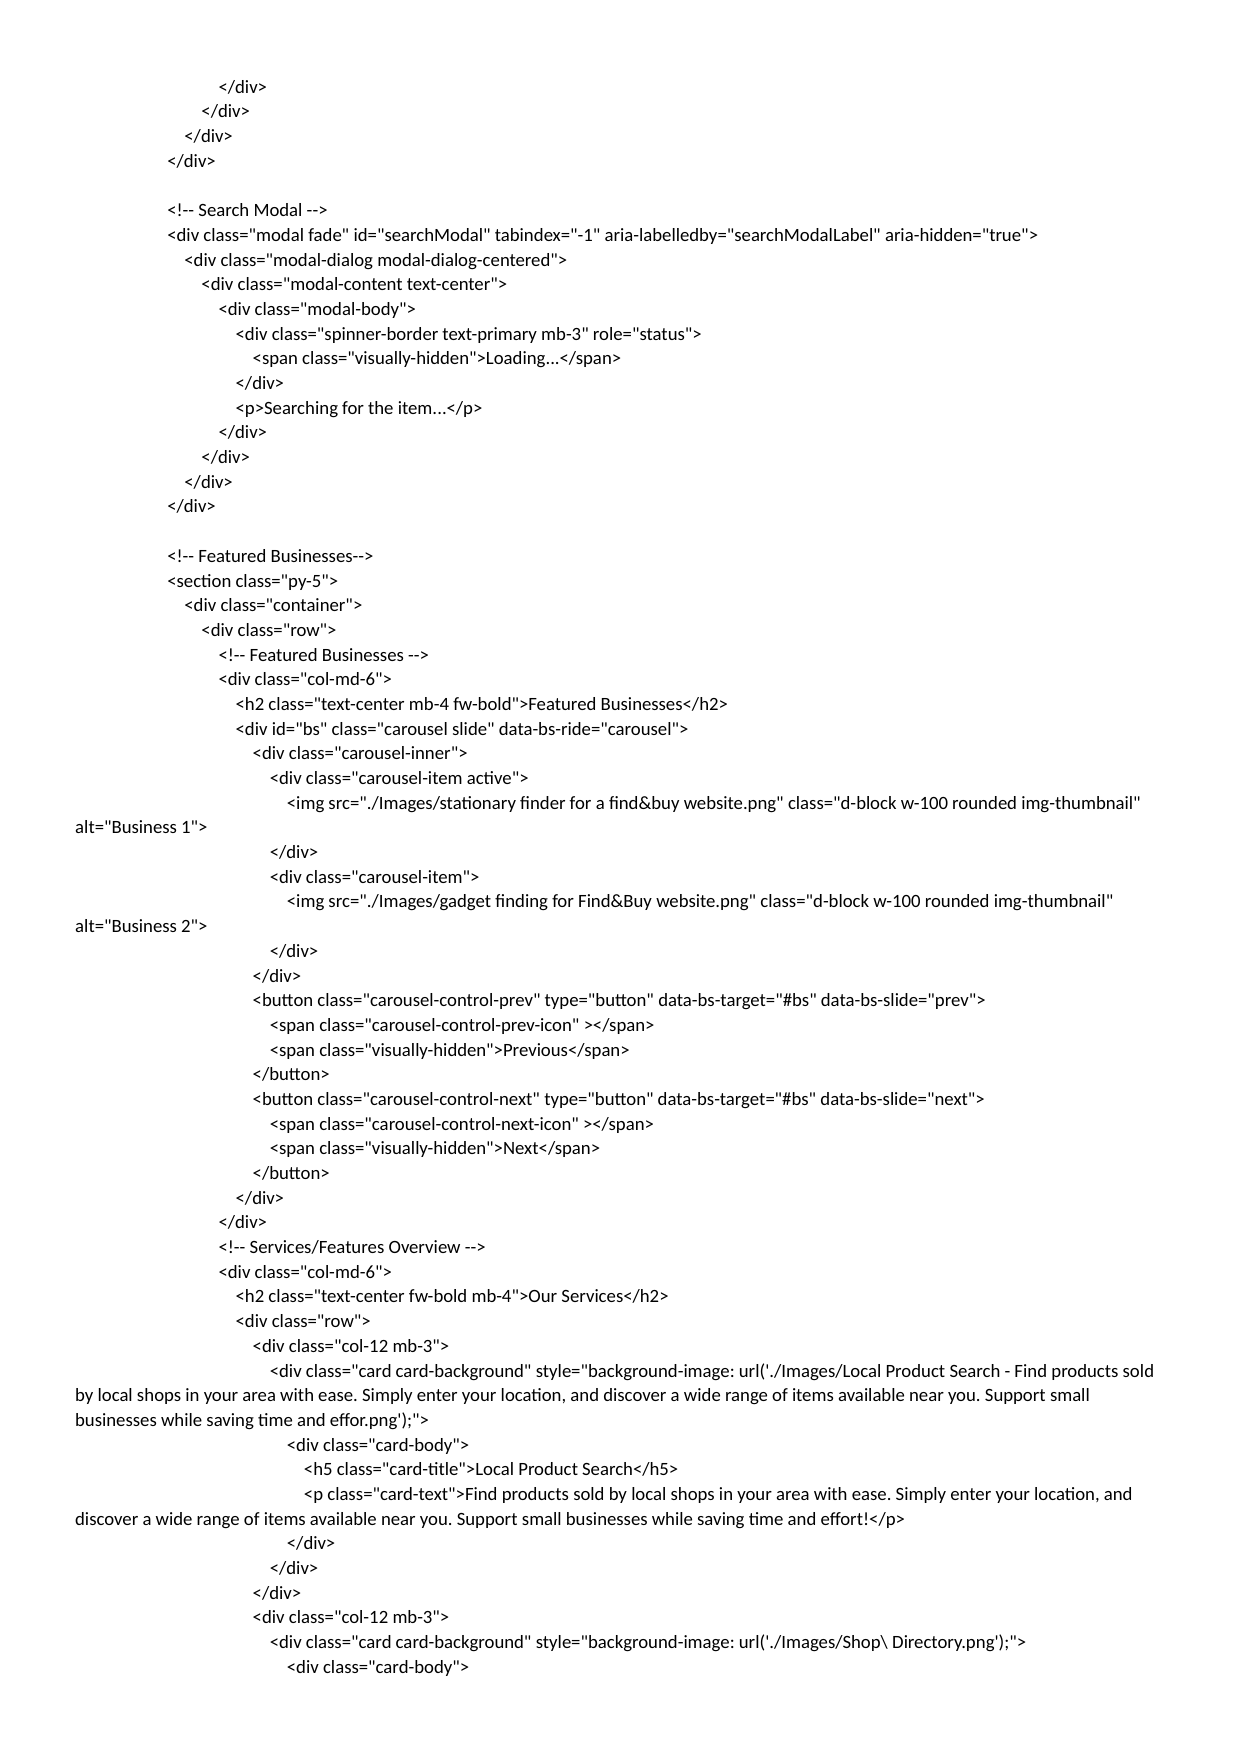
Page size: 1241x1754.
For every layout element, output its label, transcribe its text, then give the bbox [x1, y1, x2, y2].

text </div> [75, 964, 1165, 987]
text </div> [75, 421, 1165, 443]
text <p class="card-text">Find products sold by local shops in your area with ease. Simply enter your location, and discover a wide range of items available near you. Support small businesses while saving time and effort!</p> [75, 1482, 1165, 1530]
text <div class="modal-body"> [75, 297, 1165, 320]
text </div> [75, 495, 1165, 518]
text <div class="modal fade" id="searchModal" tabindex="-1" aria-labelledby="searchModalLabel" aria-hidden="true"> [75, 223, 1165, 246]
text <span class="visually-hidden">Next</span> [75, 1137, 1165, 1159]
text <div id="bs" class="carousel slide" data-bs-ride="carousel"> [75, 717, 1165, 740]
text <div class="modal-dialog modal-dialog-centered"> [75, 248, 1165, 271]
text <div class="col-md-6"> [75, 1260, 1165, 1283]
text </button> [75, 1062, 1165, 1085]
text <div class="spinner-border text-primary mb-3" role="status"> [75, 322, 1165, 345]
text <div class="carousel-inner"> [75, 742, 1165, 764]
text <!-- Services/Features Overview --> [75, 1235, 1165, 1258]
text <!-- Search Modal --> [75, 198, 1165, 221]
text <!-- Featured Businesses --> [75, 643, 1165, 666]
text <span class="carousel-control-prev-icon" ></span> [75, 1013, 1165, 1036]
text <h5 class="card-title">Local Product Search</h5> [75, 1457, 1165, 1480]
text </div> [75, 149, 1165, 172]
text <div class="col-md-6"> [75, 667, 1165, 690]
text <div class="card card-background" style="background-image: url('./Images/Shop\ Directory.png');"> [75, 1630, 1165, 1653]
text <div class="carousel-item"> [75, 865, 1165, 888]
text <span class="visually-hidden">Loading...</span> [75, 347, 1165, 369]
text <span class="visually-hidden">Previous</span> [75, 1038, 1165, 1061]
text <h2 class="text-center fw-bold mb-4">Our Services</h2> [75, 1285, 1165, 1308]
text <h2 class="text-center mb-4 fw-bold">Featured Businesses</h2> [75, 692, 1165, 715]
text <img src="./Images/stationary finder for a find&buy website.png" class="d-block w-100 rounded img-thumbnail" alt="Business 1"> [75, 791, 1165, 838]
text <div class="row"> [75, 618, 1165, 641]
text <div class="card-body"> [75, 1655, 1165, 1678]
text <div class="modal-content text-center"> [75, 272, 1165, 295]
text <div class="row"> [75, 1309, 1165, 1332]
text <img src="./Images/gadget finding for Find&Buy website.png" class="d-block w-100 rounded img-thumbnail" alt="Business 2"> [75, 890, 1165, 937]
text </div> [75, 371, 1165, 394]
text <span class="carousel-control-next-icon" ></span> [75, 1112, 1165, 1135]
text <div class="container"> [75, 593, 1165, 616]
text <div class="card-body"> [75, 1433, 1165, 1456]
text <!-- Featured Businesses--> [75, 544, 1165, 567]
text <div class="col-12 mb-3"> [75, 1606, 1165, 1628]
text <button class="carousel-control-next" type="button" data-bs-target="#bs" data-bs-slide="next"> [75, 1087, 1165, 1110]
text <div class="card card-background" style="background-image: url('./Images/Local Product Search - Find products sold by local shops in your area with ease. Simply enter your location, and discover a wide range of items available near you. Support small businesses while saving time and effor.png');"> [75, 1359, 1165, 1431]
text <section class="py-5"> [75, 569, 1165, 592]
text </div> [75, 470, 1165, 493]
text </button> [75, 1161, 1165, 1184]
text </div> [75, 1211, 1165, 1233]
text </div> [75, 124, 1165, 147]
text </div> [75, 1581, 1165, 1604]
text <div class="col-12 mb-3"> [75, 1334, 1165, 1357]
text </div> [75, 1532, 1165, 1554]
text </div> [75, 75, 1165, 98]
text <p>Searching for the item...</p> [75, 396, 1165, 419]
text </div> [75, 1186, 1165, 1209]
text </div> [75, 445, 1165, 468]
text </div> [75, 840, 1165, 863]
text <button class="carousel-control-prev" type="button" data-bs-target="#bs" data-bs-slide="prev"> [75, 988, 1165, 1011]
text </div> [75, 939, 1165, 962]
text </div> [75, 100, 1165, 123]
text </div> [75, 1556, 1165, 1579]
text <div class="carousel-item active"> [75, 766, 1165, 789]
